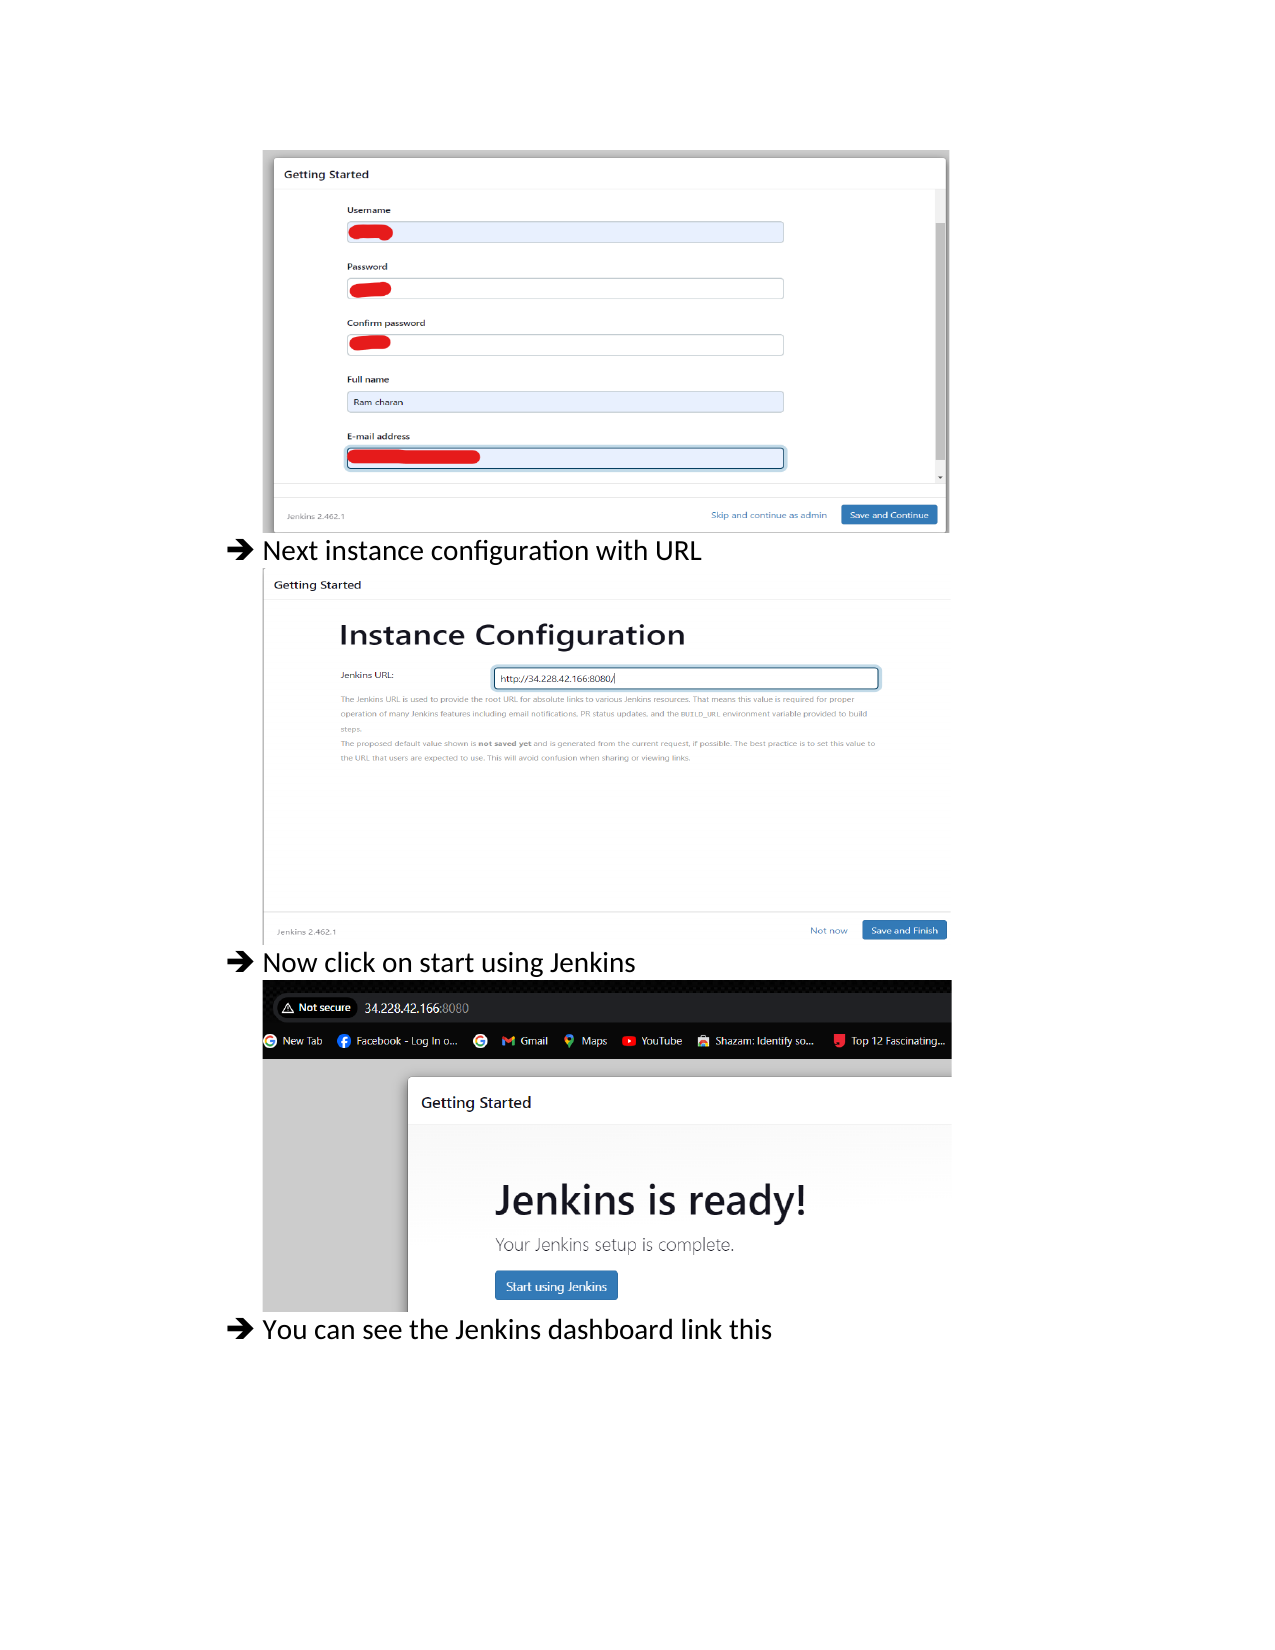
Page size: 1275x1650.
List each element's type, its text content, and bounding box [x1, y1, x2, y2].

list Now click on start using Jenkins [225, 944, 1125, 980]
picture [262, 568, 951, 945]
picture [262, 980, 952, 1312]
picture [262, 150, 950, 533]
list You can see the Jenkins dashboard link this [225, 1311, 1125, 1347]
list Next instance configuration with URL [225, 532, 1125, 568]
